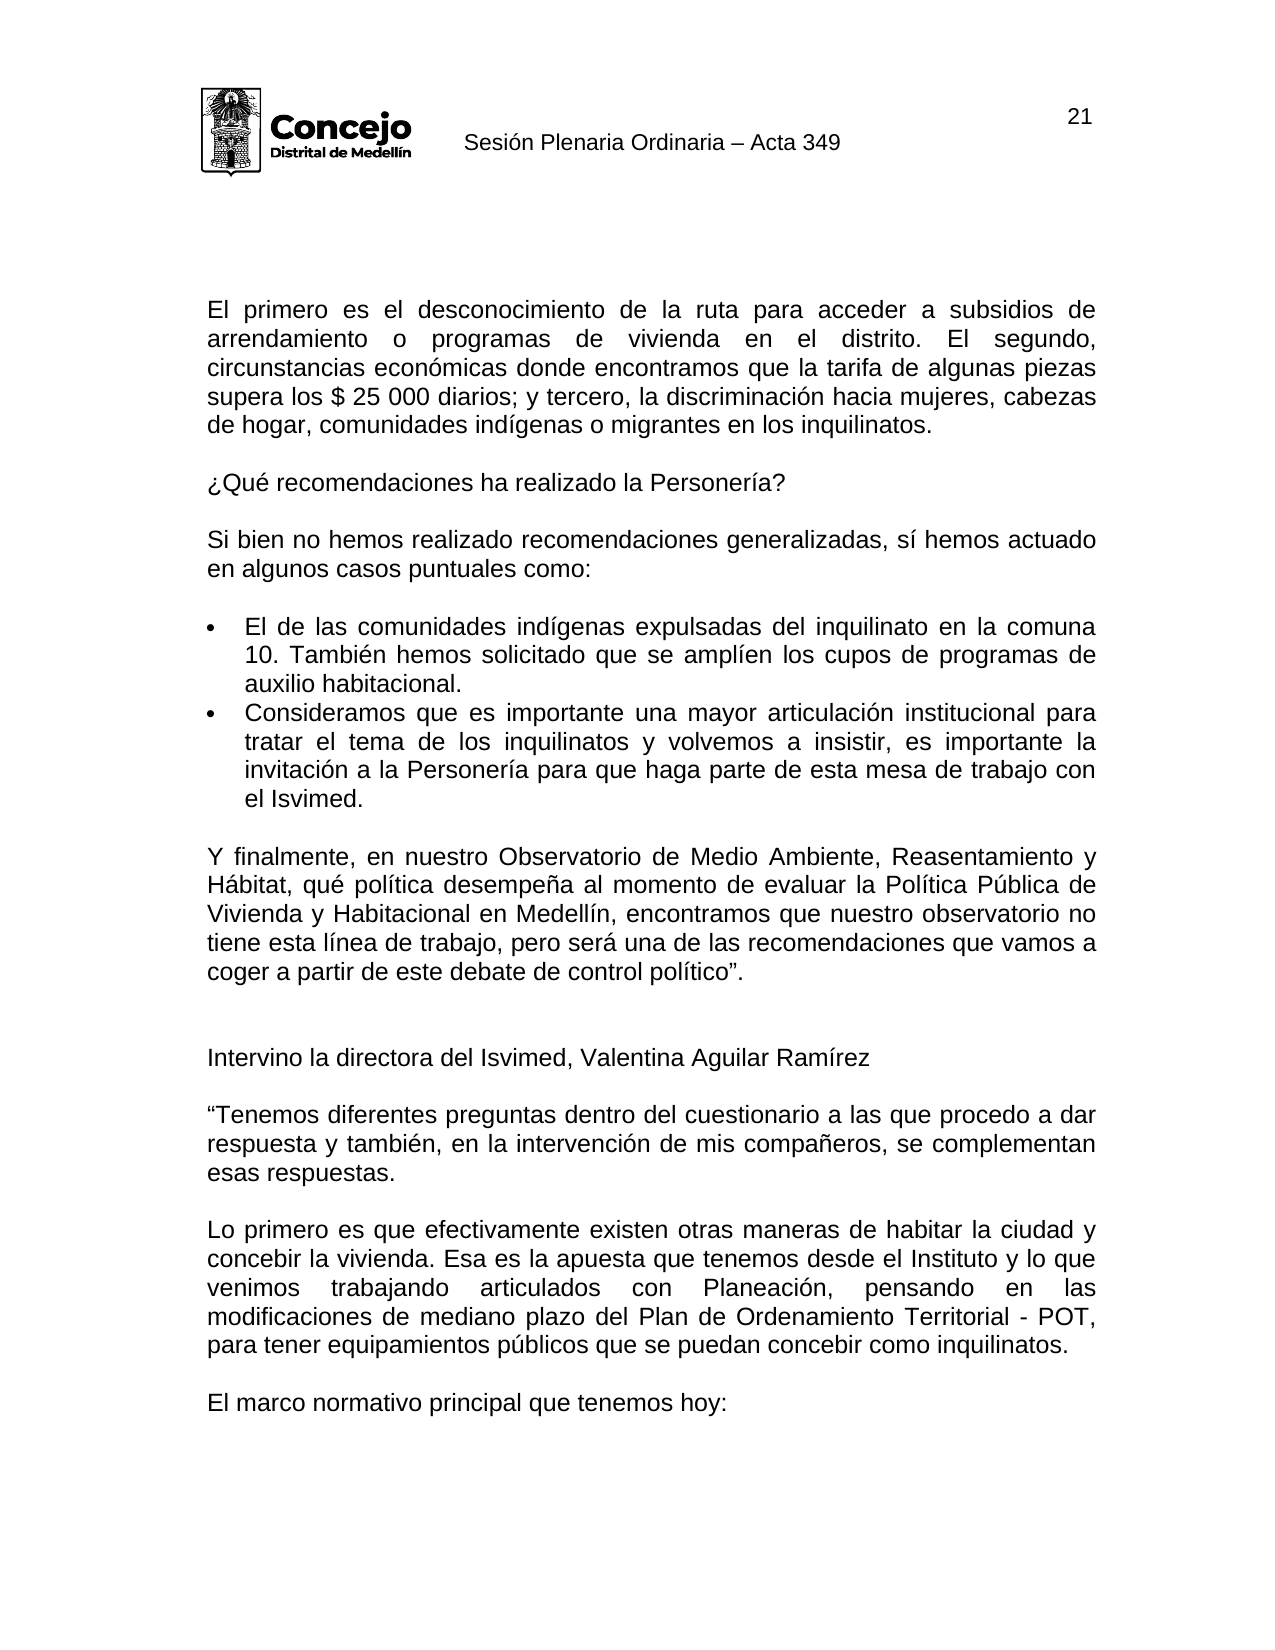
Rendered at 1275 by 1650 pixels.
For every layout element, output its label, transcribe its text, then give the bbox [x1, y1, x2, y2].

list Consideramos que es importante una mayor articulación institucional para tratar el tema de los inquilinatos y volvemos a insistir, es importante la invitación a la Personería para que haga parte de esta mesa de trabajo con el Isvimed. [207, 698, 1098, 813]
text ¿Qué recomendaciones ha realizado la Personería? [207, 468, 1098, 497]
text “Tenemos diferentes preguntas dentro del cuestionario a las que procedo a dar respuesta y también, en la intervención de mis compañeros, se complementan esas respuestas. [207, 1100, 1098, 1187]
text Lo primero es que efectivamente existen otras maneras de habitar la ciudad y concebir la vivienda. Esa es la apuesta que tenemos desde el Instituto y lo que venimos trabajando articulados con Planeación, pensando en las modificaciones de mediano plazo del Plan de Ordenamiento Territorial - POT, para tener equipamientos públicos que se puedan concebir como inquilinatos. [207, 1215, 1098, 1359]
text Si bien no hemos realizado recomendaciones generalizadas, sí hemos actuado en algunos casos puntuales como: [207, 525, 1098, 583]
text Intervino la directora del Isvimed, Valentina Aguilar Ramírez [207, 1043, 1098, 1072]
picture [196, 84, 416, 181]
text Y finalmente, en nuestro Observatorio de Medio Ambiente, Reasentamiento y Hábitat, qué política desempeña al momento de evaluar la Política Pública de Vivienda y Habitacional en Medellín, encontramos que nuestro observatorio no tiene esta línea de trabajo, pero será una de las recomendaciones que vamos a coger a partir de este debate de control político”. [207, 842, 1098, 985]
text El marco normativo principal que tenemos hoy: [207, 1388, 1098, 1417]
text El primero es el desconocimiento de la ruta para acceder a subsidios de arrendamiento o programas de vivienda en el distrito. El segundo, circunstancias económicas donde encontramos que la tarifa de algunas piezas supera los $ 25 000 diarios; y tercero, la discriminación hacia mujeres, cabezas de hogar, comunidades indígenas o migrantes en los inquilinatos. [207, 295, 1098, 439]
list El de las comunidades indígenas expulsadas del inquilinato en la comuna 10. También hemos solicitado que se amplíen los cupos de programas de auxilio habitacional. [207, 612, 1098, 698]
